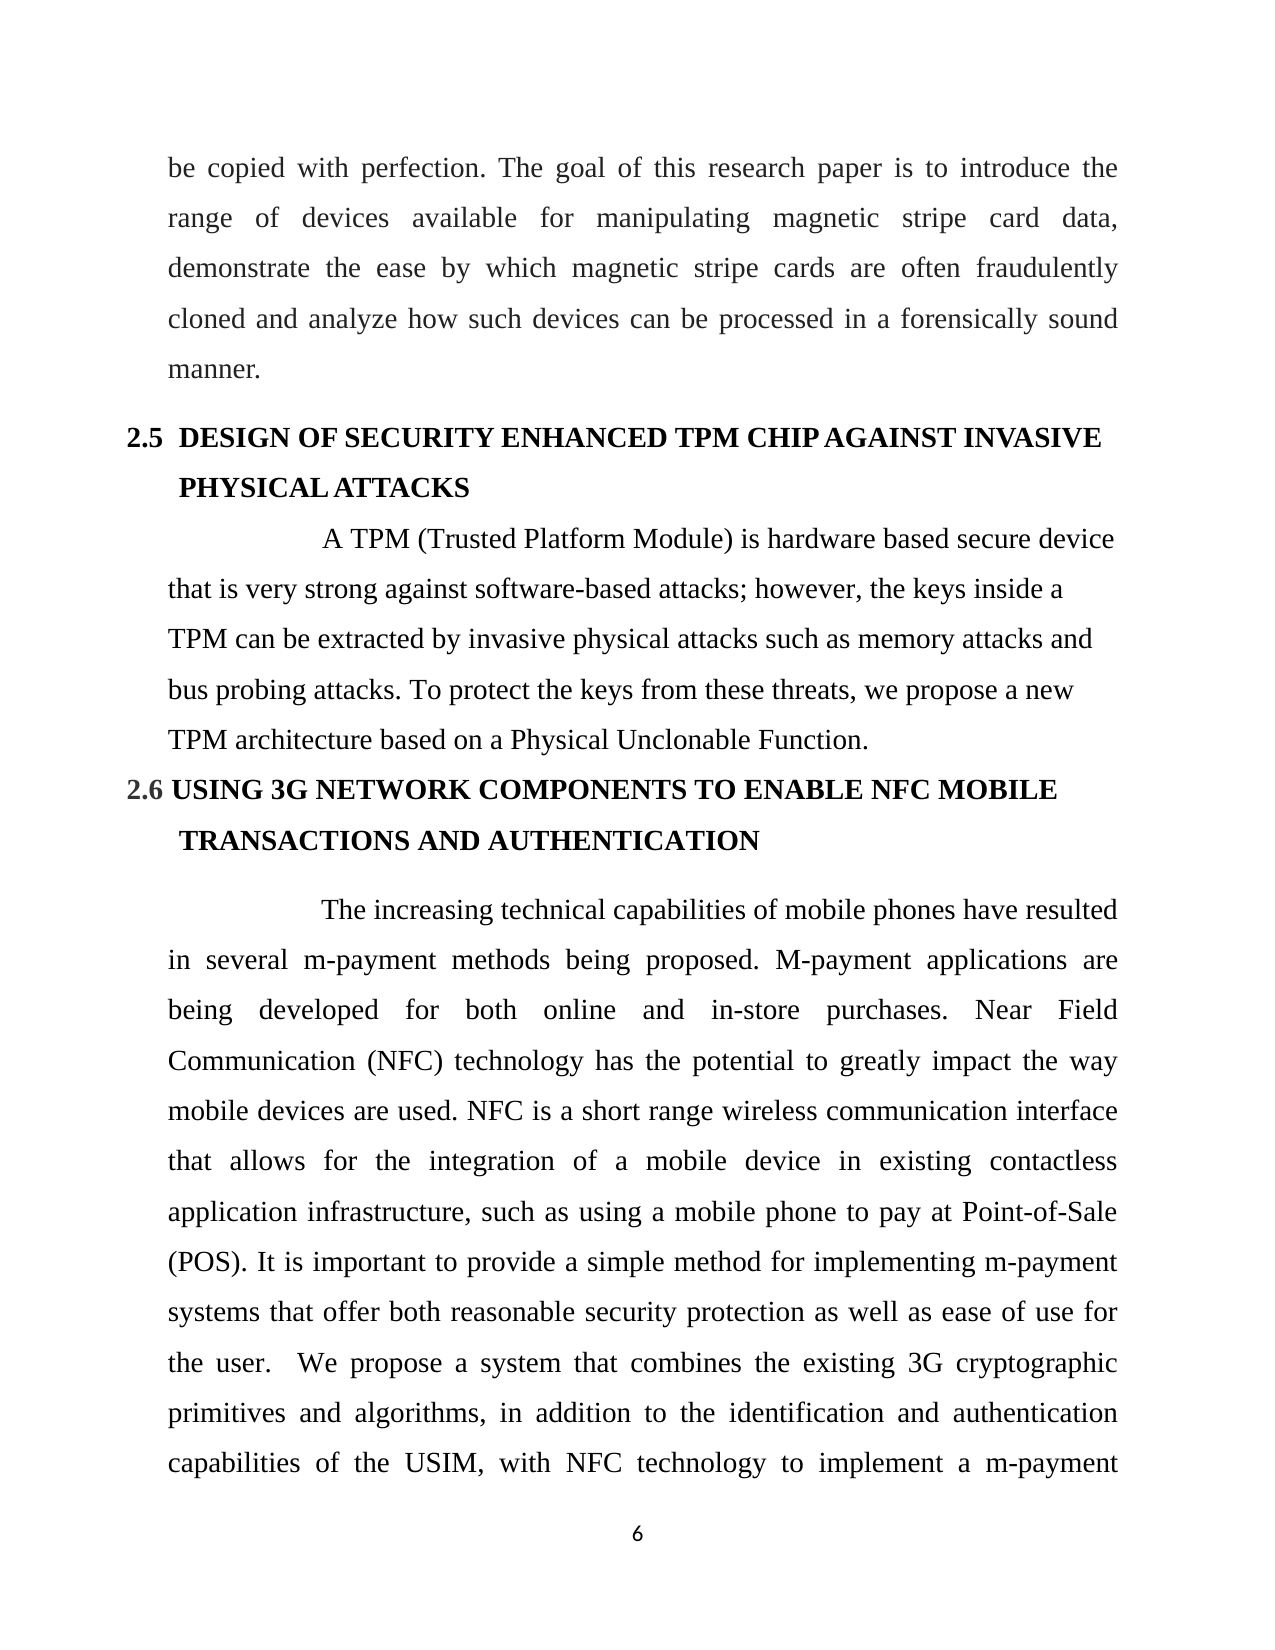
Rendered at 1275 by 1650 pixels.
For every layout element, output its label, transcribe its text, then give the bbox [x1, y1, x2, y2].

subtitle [168, 150, 1119, 385]
list TRANSACTIONS AND AUTHENTICATION [164, 823, 1119, 856]
list USING 3G NETWORK COMPONENTS TO ENABLE NFC MOBILE [126, 772, 1119, 806]
subtitle DESIGN OF SECURITY ENHANCED TPM CHIP AGAINST INVASIVE [126, 420, 1119, 454]
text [168, 892, 1119, 1479]
text A TPM (Trusted Platform Module) is hardware based secure device that is very strong against software-based attacks; however, the keys inside a TPM can be extracted by invasive physical attacks such as memory attacks and bus probing attacks. To protect the keys from these threats, we propose a new TPM architecture based on a Physical Unclonable Function. [168, 521, 1119, 756]
subtitle PHYSICAL ATTACKS [164, 471, 1119, 504]
